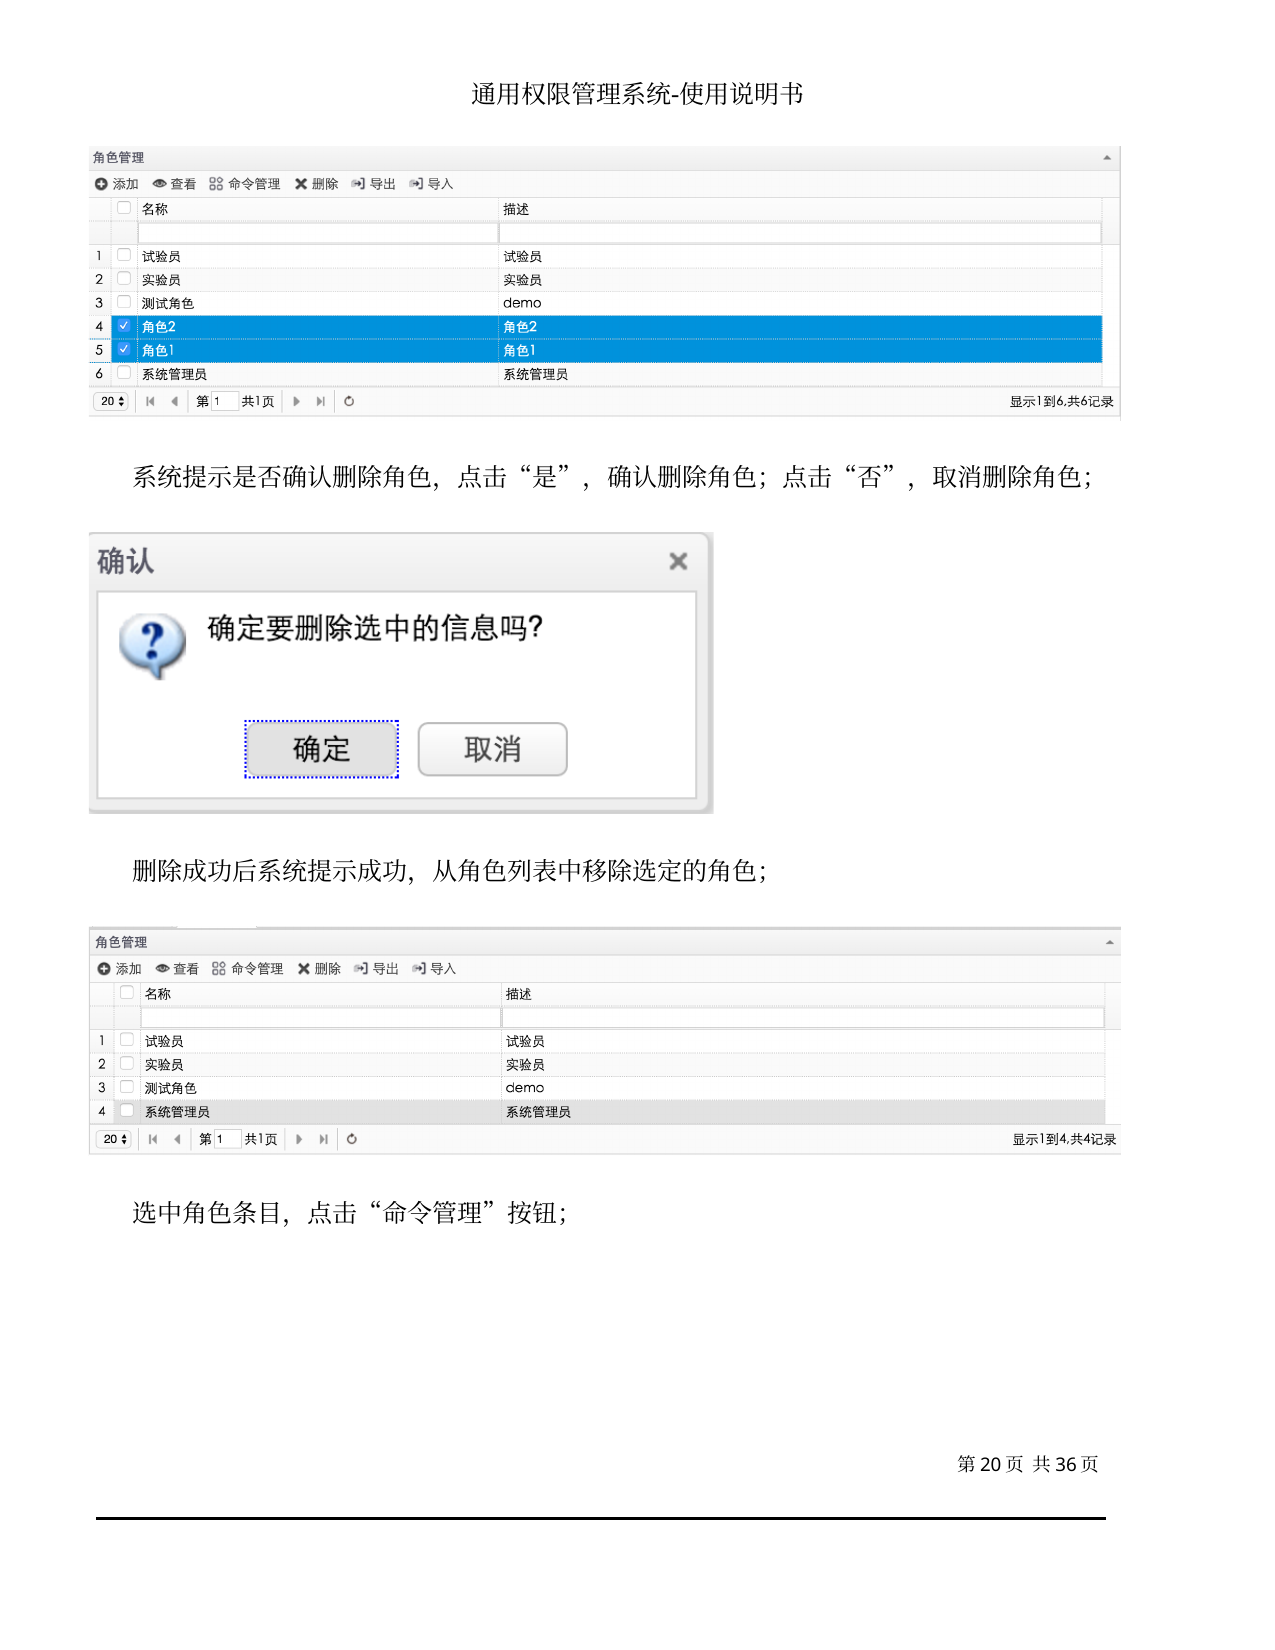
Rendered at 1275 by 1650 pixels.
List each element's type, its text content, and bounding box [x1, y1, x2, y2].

text 系统提示是否确认删除角色，点击“是”，确认删除角色；点击“否”，取消删除角色； [89, 458, 1186, 494]
picture [88, 146, 1121, 421]
text 删除成功后系统提示成功，从角色列表中移除选定的角色； [89, 852, 1186, 888]
text 选中角色条目，点击“命令管理”按钮； [89, 1193, 1186, 1229]
picture [88, 926, 1121, 1156]
picture [88, 532, 714, 814]
